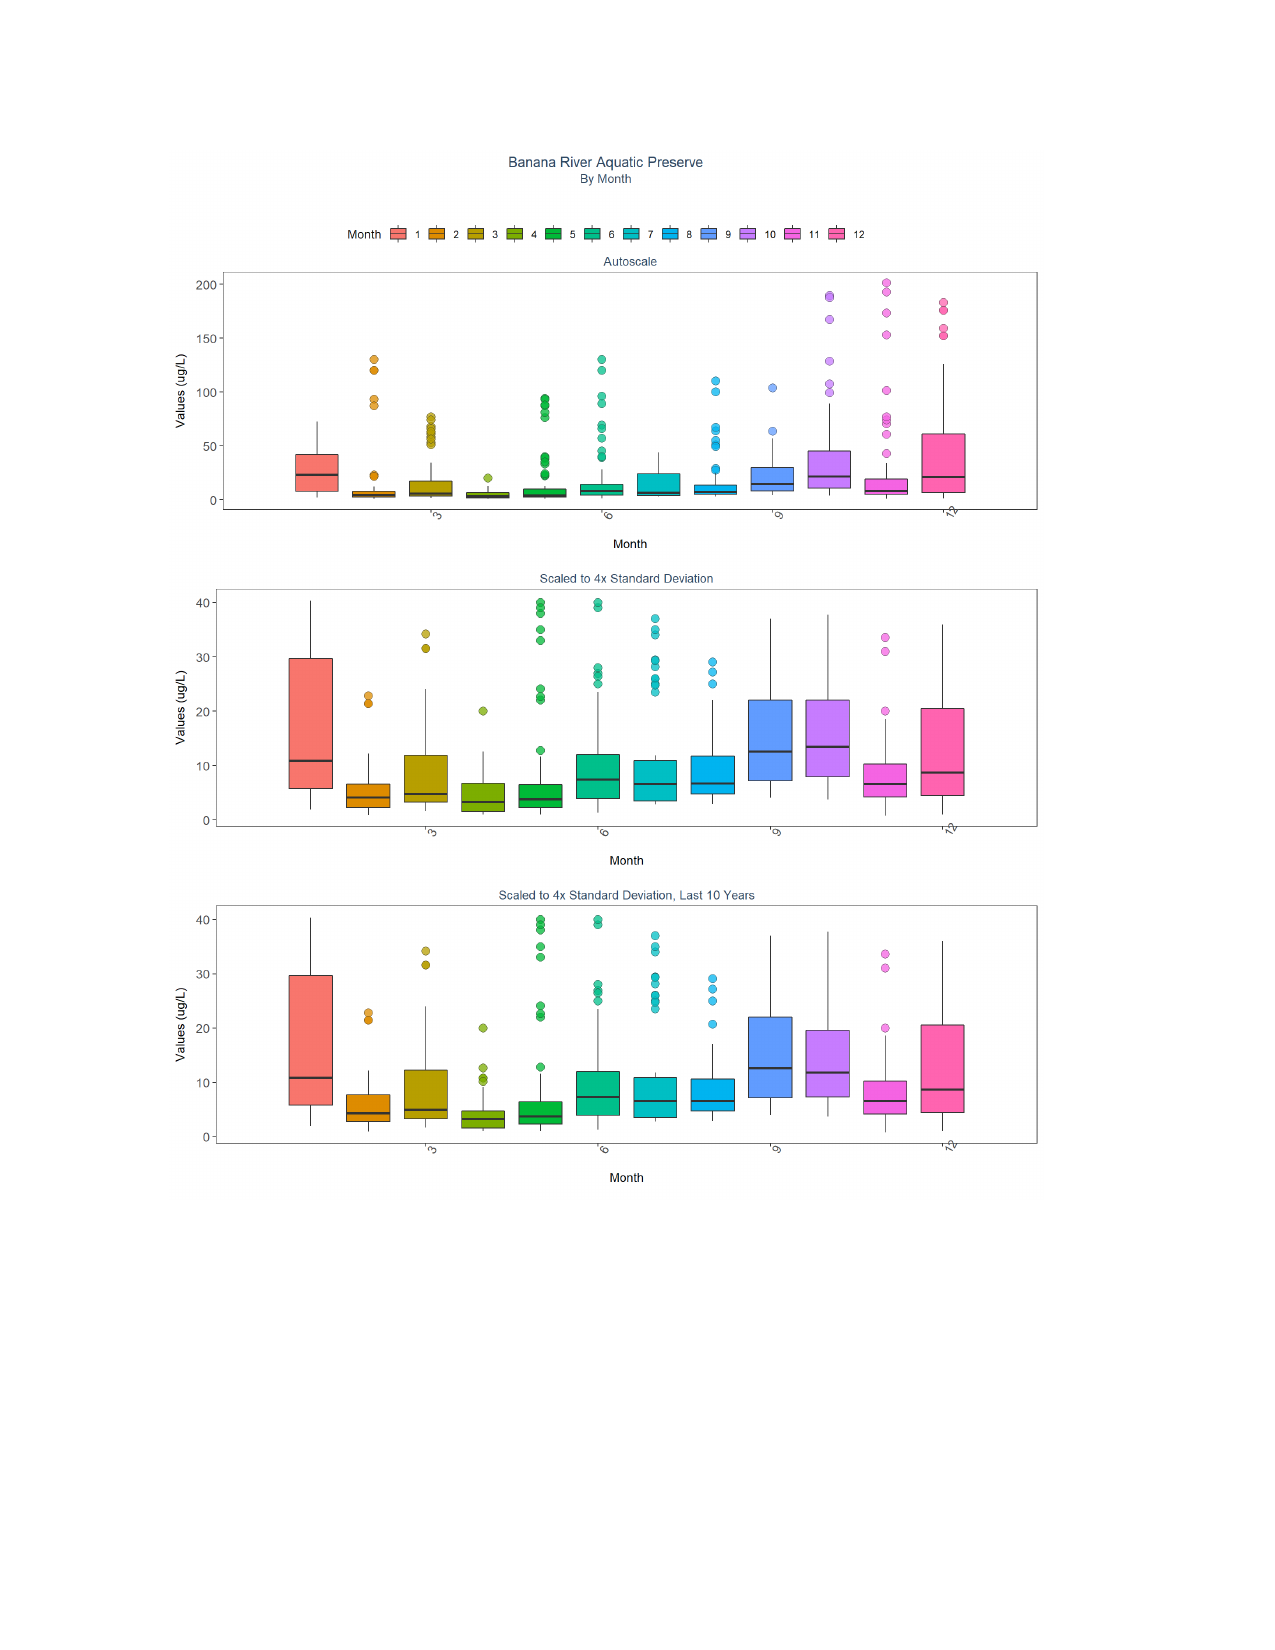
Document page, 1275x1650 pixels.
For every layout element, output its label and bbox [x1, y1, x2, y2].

picture [168, 150, 1044, 1200]
